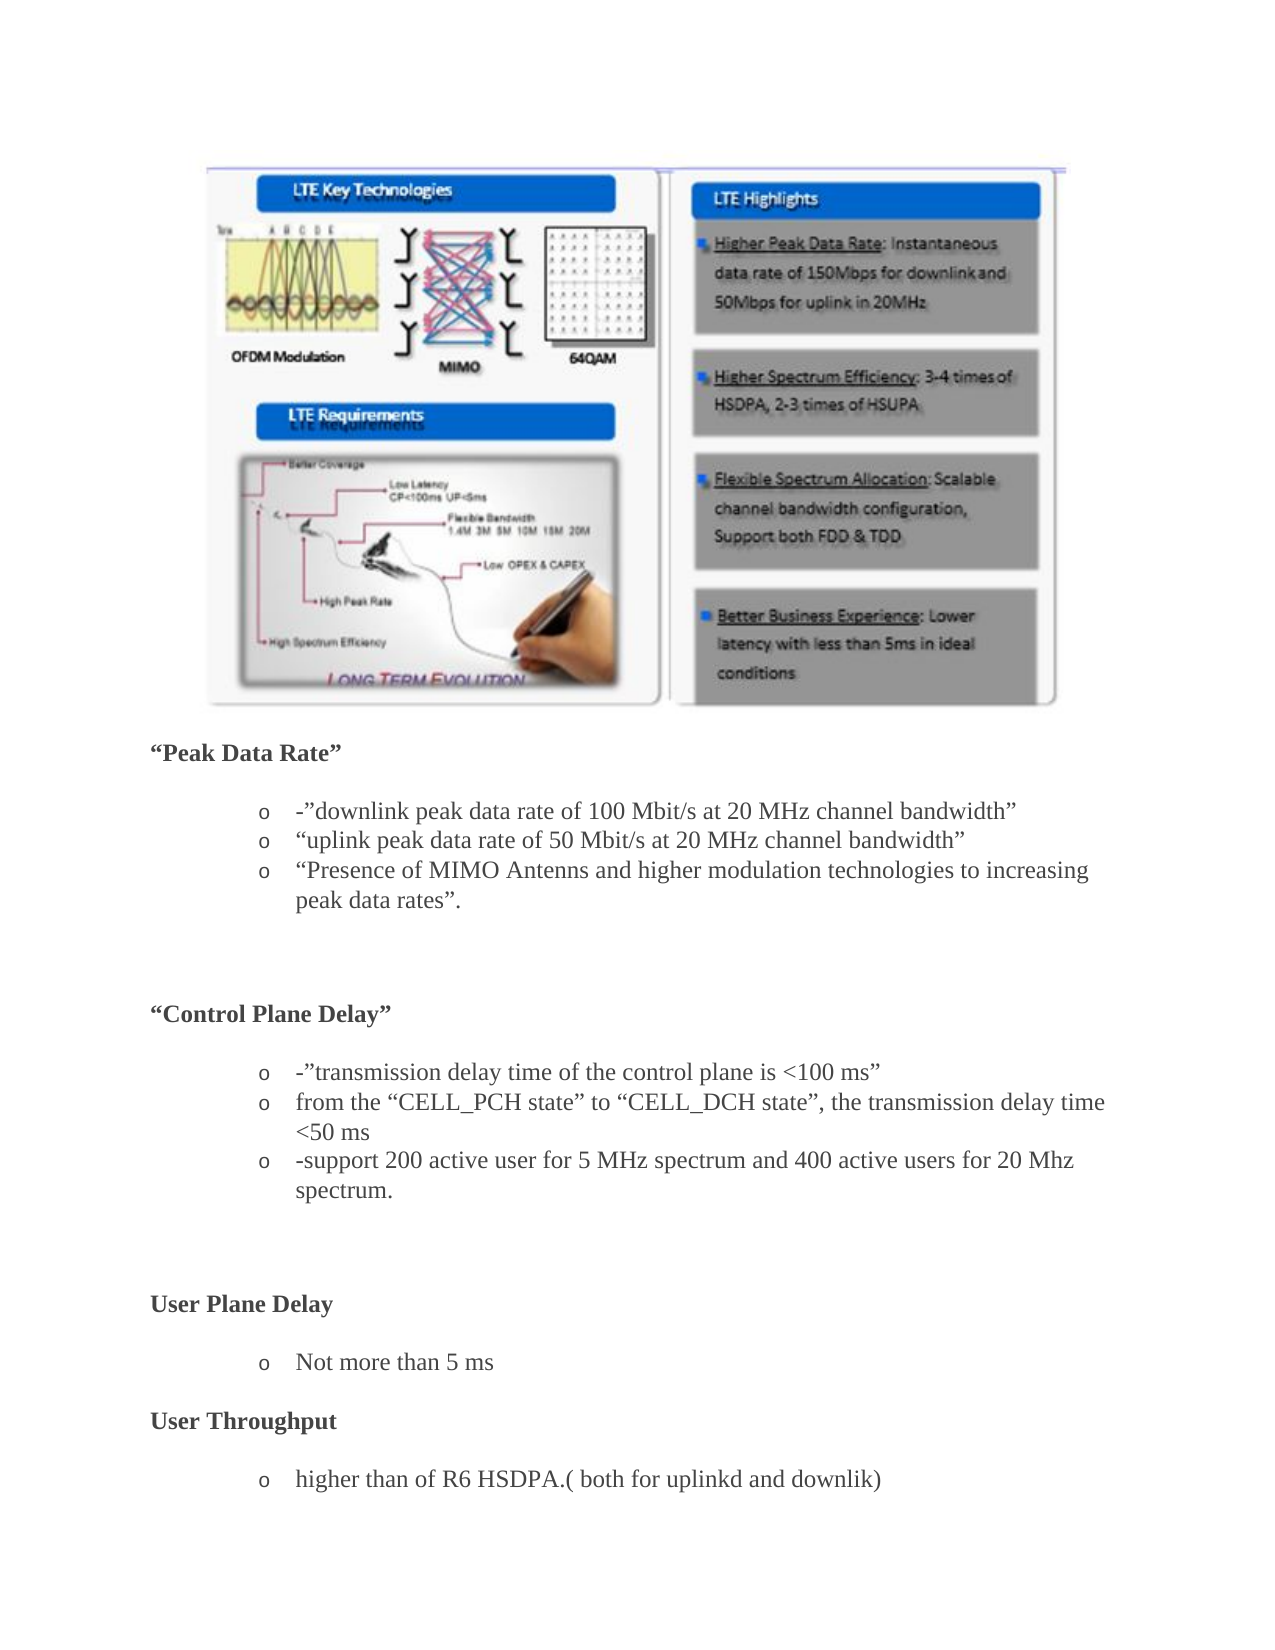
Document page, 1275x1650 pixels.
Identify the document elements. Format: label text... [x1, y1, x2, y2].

text User Plane Delay [150, 1289, 1109, 1318]
text User Throughput [150, 1406, 1109, 1435]
list -”transmission delay time of the control plane is <100 ms” [258, 1057, 1109, 1087]
list -”downlink peak data rate of 100 Mbit/s at 20 MHz channel bandwidth” [258, 796, 1109, 826]
picture [188, 150, 1071, 723]
text “Control Plane Delay” [150, 999, 1109, 1028]
list higher than of R6 HSDPA.( both for uplinkd and downlik) [258, 1464, 1109, 1494]
list from the “CELL_PCH state” to “CELL_DCH state”, the transmission delay time <50 ms [258, 1087, 1109, 1145]
list -support 200 active user for 5 MHz spectrum and 400 active users for 20 Mhz spectrum. [258, 1145, 1109, 1204]
list “uplink peak data rate of 50 Mbit/s at 20 MHz channel bandwidth” [258, 826, 1109, 855]
list Not more than 5 ms [258, 1347, 1109, 1377]
list “Presence of MIMO Antenns and higher modulation technologies to increasing peak data rates”. [258, 855, 1109, 913]
text “Peak Data Rate” [150, 738, 1109, 767]
